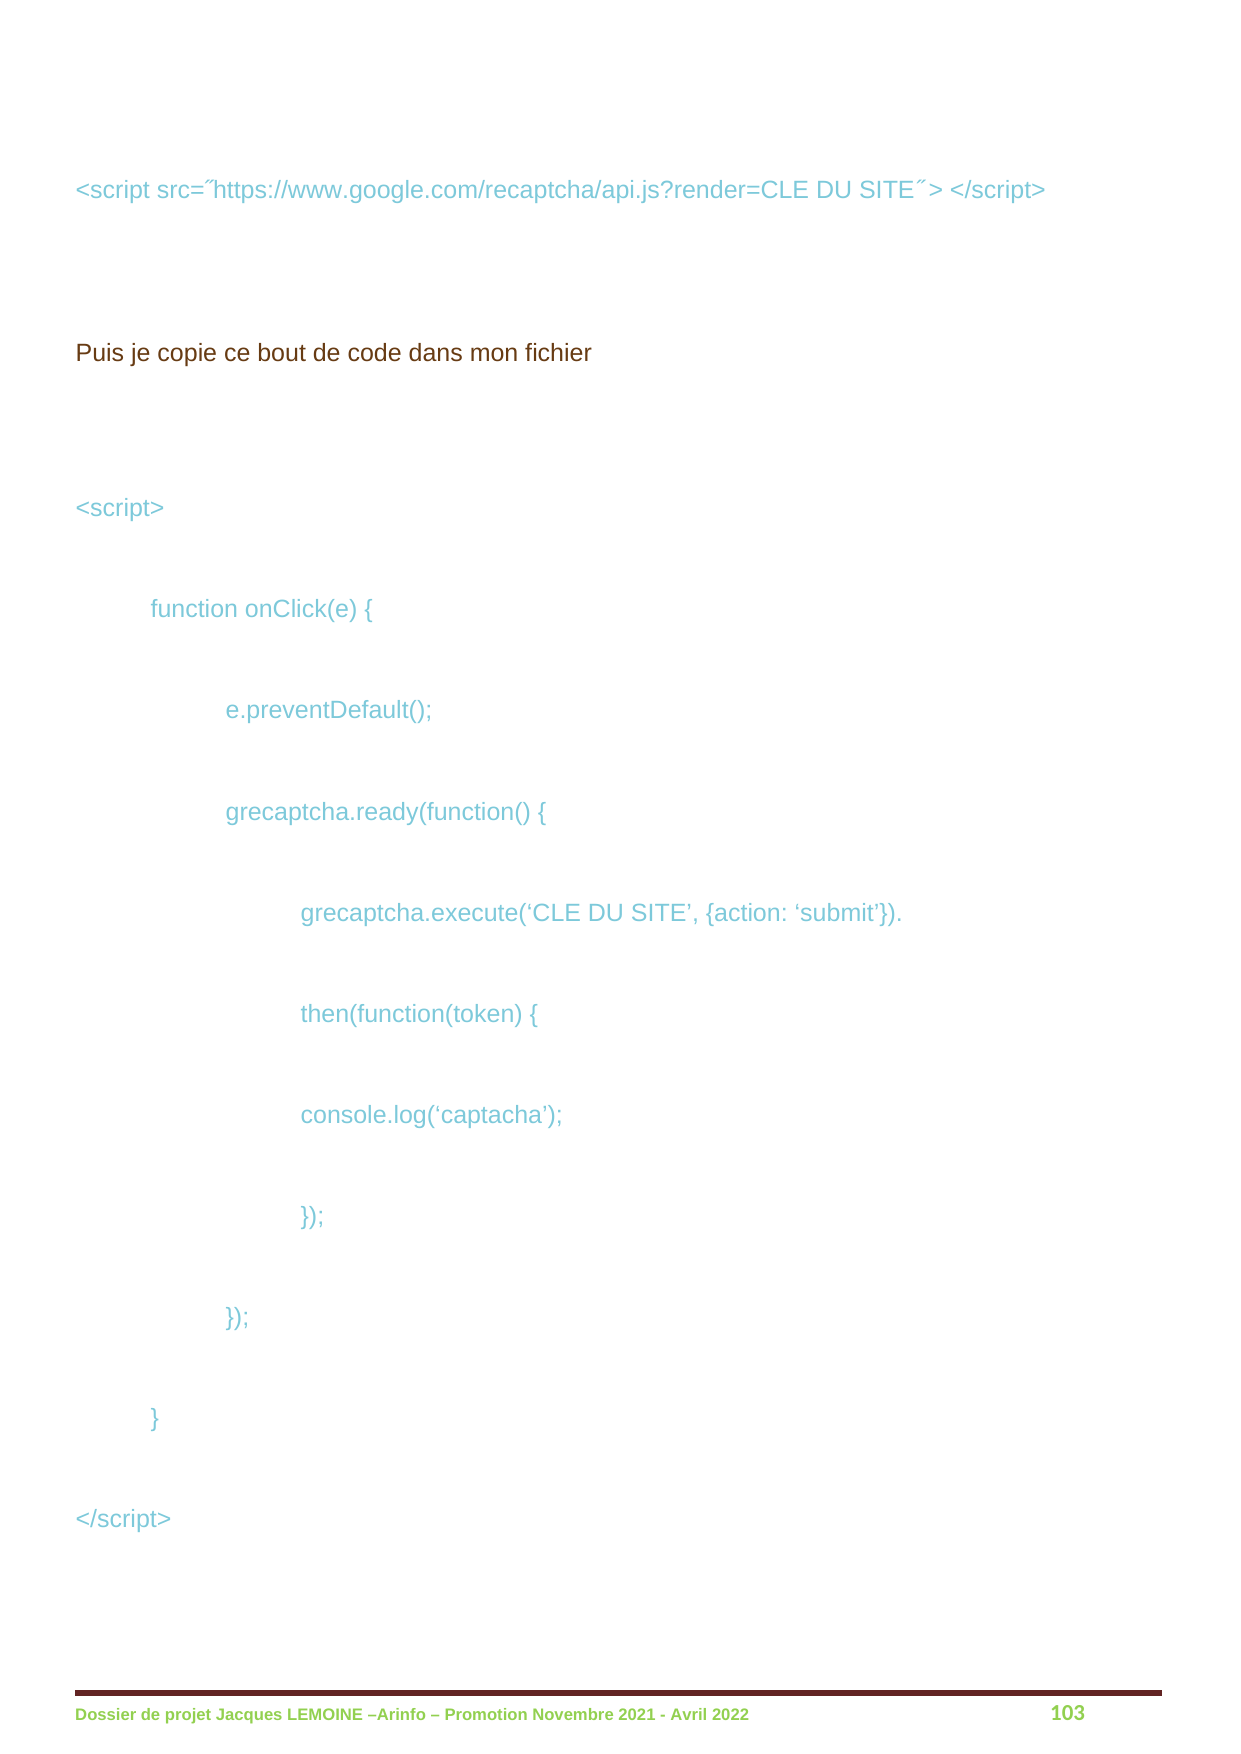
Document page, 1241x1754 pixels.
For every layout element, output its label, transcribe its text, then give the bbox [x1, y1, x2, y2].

text grecaptcha.execute(‘CLE DU SITE’, {action: ‘submit’}). [300, 897, 1162, 926]
text Puis je copie ce bout de code dans mon fichier [75, 338, 1162, 367]
text }); [300, 1201, 1162, 1229]
text } [150, 1403, 1162, 1431]
text </script> [75, 1504, 1162, 1532]
text <script> [75, 493, 1162, 522]
text console.log(‘captacha’); [300, 1099, 1162, 1128]
text e.preventDefault(); [225, 695, 1162, 724]
text grecaptcha.ready(function() { [225, 796, 1162, 825]
text function onClick(e) { [150, 594, 1162, 623]
text then(function(token) { [300, 998, 1162, 1027]
text <script src=˝https://www.google.com/recaptcha/api.js?render=CLE DU SITE ̋ > </script> [75, 174, 1150, 203]
text }); [225, 1302, 1162, 1330]
